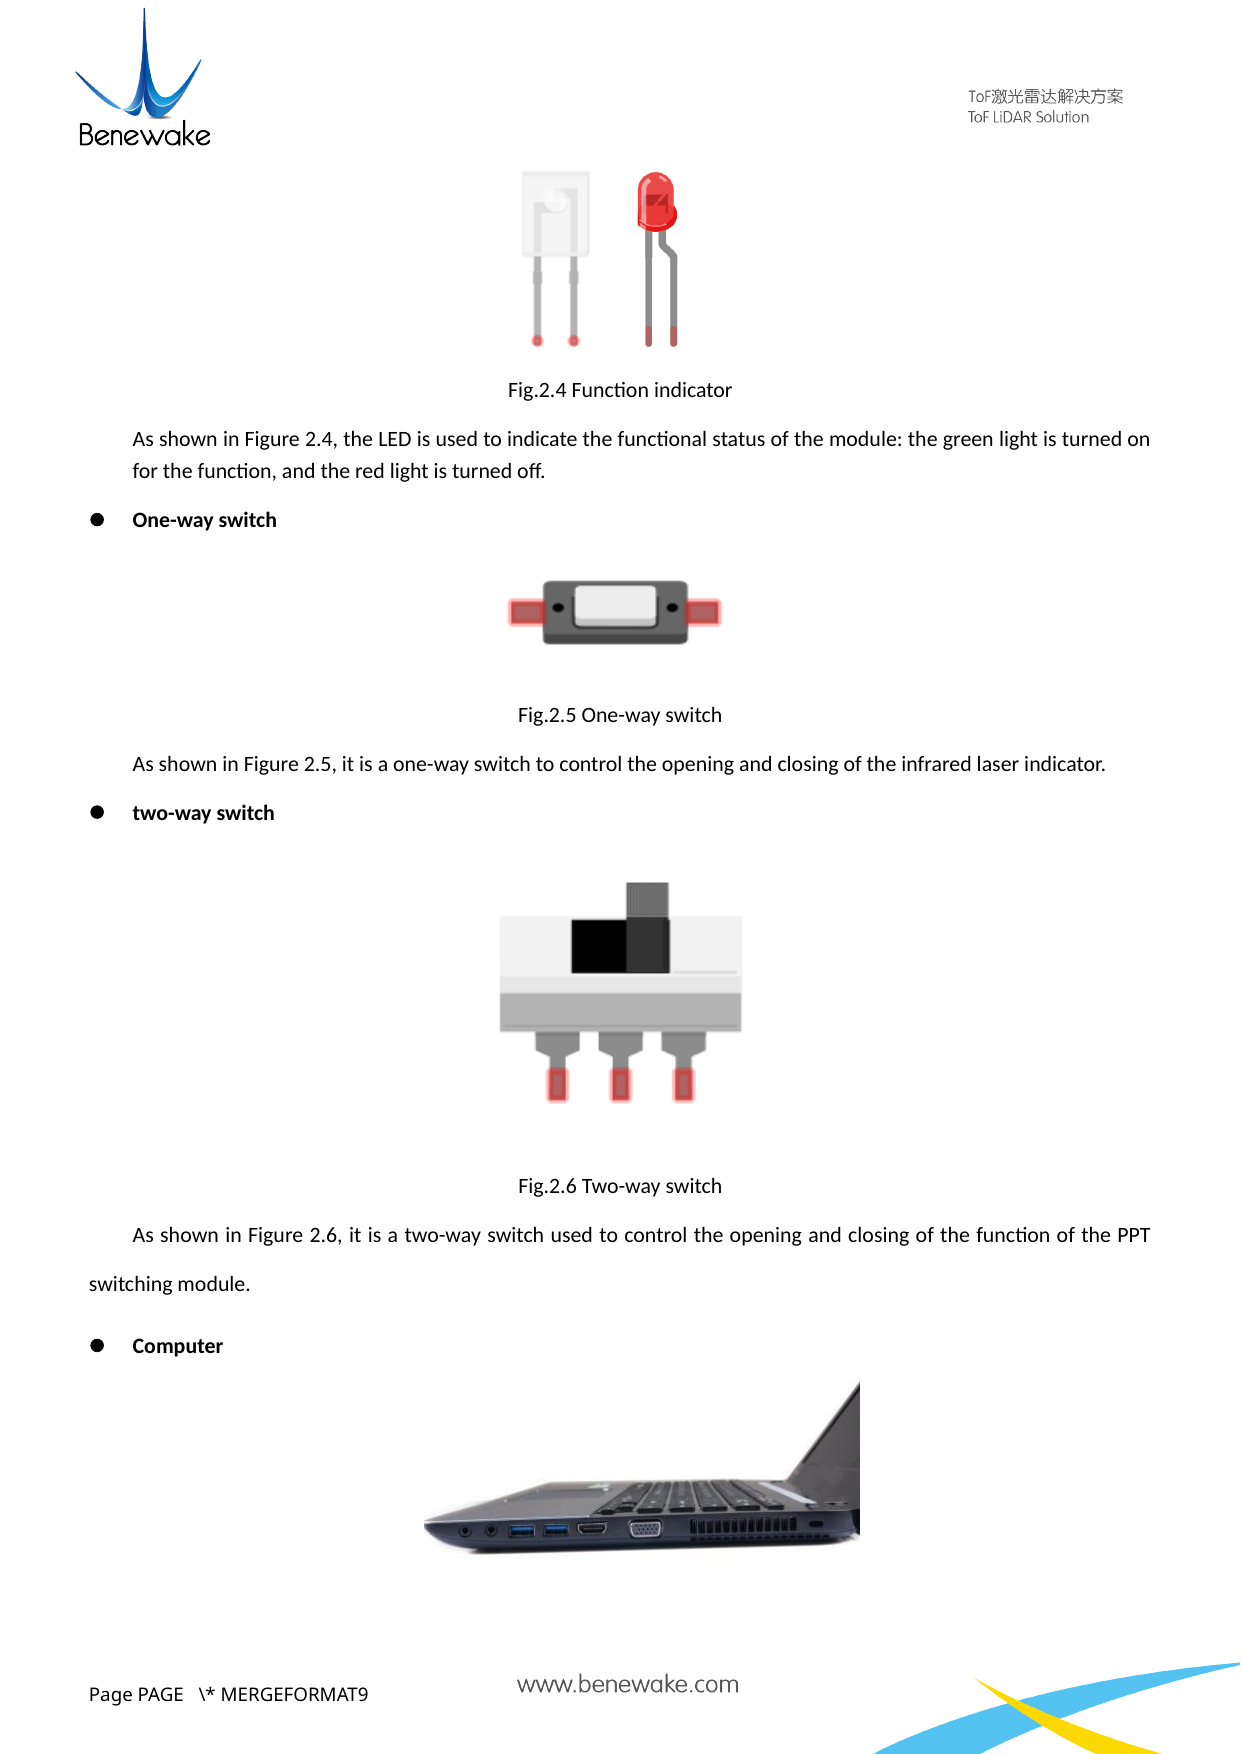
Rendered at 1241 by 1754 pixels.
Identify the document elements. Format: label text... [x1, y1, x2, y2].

text Fig.2.5 One-way switch [89, 698, 1152, 731]
picture [1, 3, 1241, 149]
picture [513, 167, 727, 352]
picture [0, 1626, 1241, 1754]
list One-way switch [89, 503, 1152, 536]
text Fig.2.4 Function indicator [89, 373, 1152, 406]
list Computer [89, 1329, 1152, 1362]
list two-way switch [89, 796, 1152, 828]
text As shown in Figure 2.5, it is a one-way switch to control the opening and closing of the infrared laser indicator. [89, 747, 1152, 779]
text As shown in Figure 2.4, the LED is used to indicate the functional status of the module: the green light is turned on for the function, and the red light is turned off. [132, 422, 1152, 487]
picture [460, 552, 781, 670]
text Fig.2.6 Two-way switch [89, 1169, 1152, 1202]
text As shown in Figure 2.6, it is a two-way switch used to control the opening and closing of the function of the PPT switching module. [89, 1218, 1152, 1299]
picture [422, 828, 818, 1135]
picture [424, 1377, 860, 1562]
